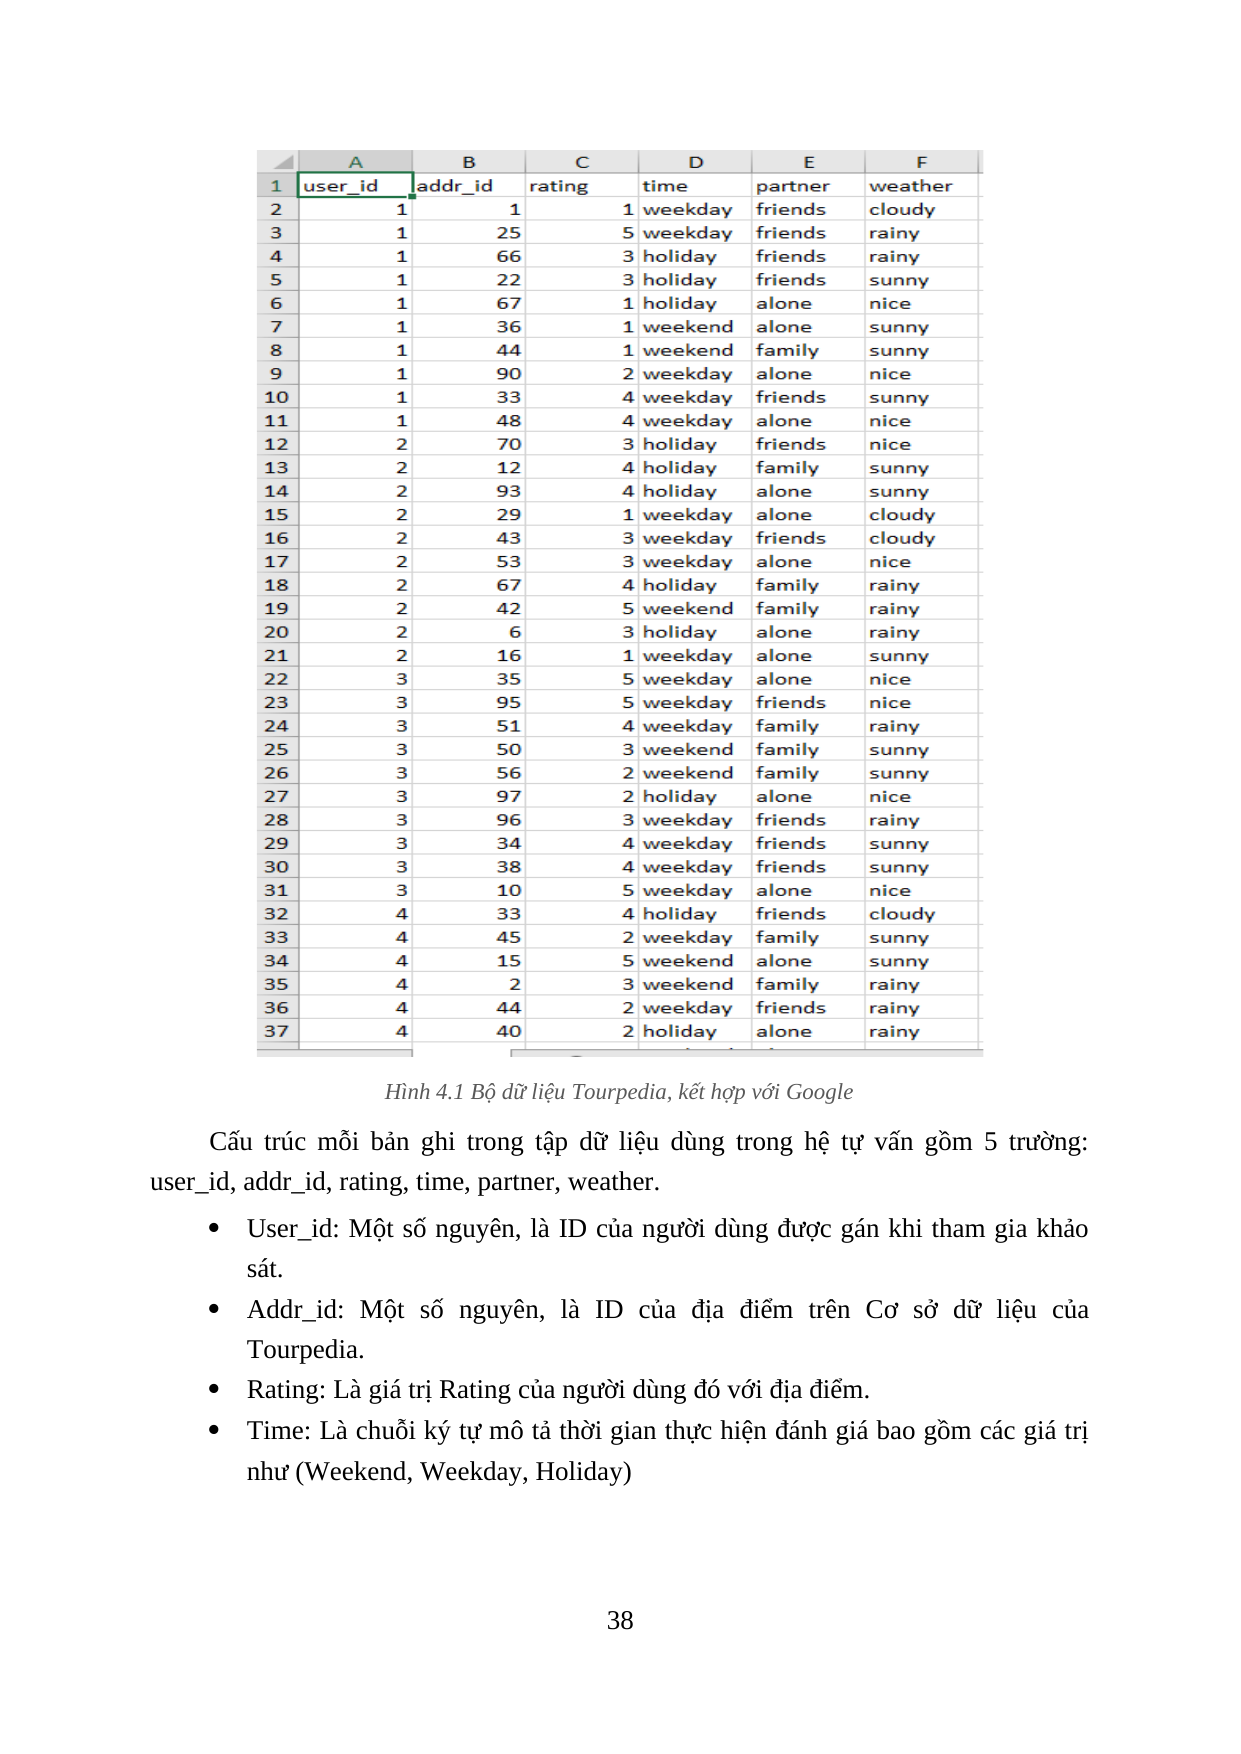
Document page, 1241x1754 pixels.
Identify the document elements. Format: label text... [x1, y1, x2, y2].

list User_id: Một số nguyên, là ID của người dùng được gán khi tham gia khảo sát. [209, 1212, 1090, 1283]
picture [256, 150, 984, 1057]
list Addr_id: Một số nguyên, là ID của địa điểm trên Cơ sở dữ liệu của Tourpedia. [209, 1293, 1090, 1364]
text Cấu trúc mỗi bản ghi trong tập dữ liệu dùng trong hệ tự vấn gồm 5 trường: user_id, addr_id, rating, time, partner, weather. [150, 1125, 1090, 1196]
list Time: Là chuỗi ký tự mô tả thời gian thực hiện đánh giá bao gồm các giá trị như (Weekend, Weekday, Holiday) [209, 1414, 1090, 1486]
list Rating: Là giá trị Rating của người dùng đó với địa điểm. [209, 1374, 1090, 1405]
text Hình 4.1 Bộ dữ liệu Tourpedia, kết hợp với Google [150, 1078, 1090, 1104]
